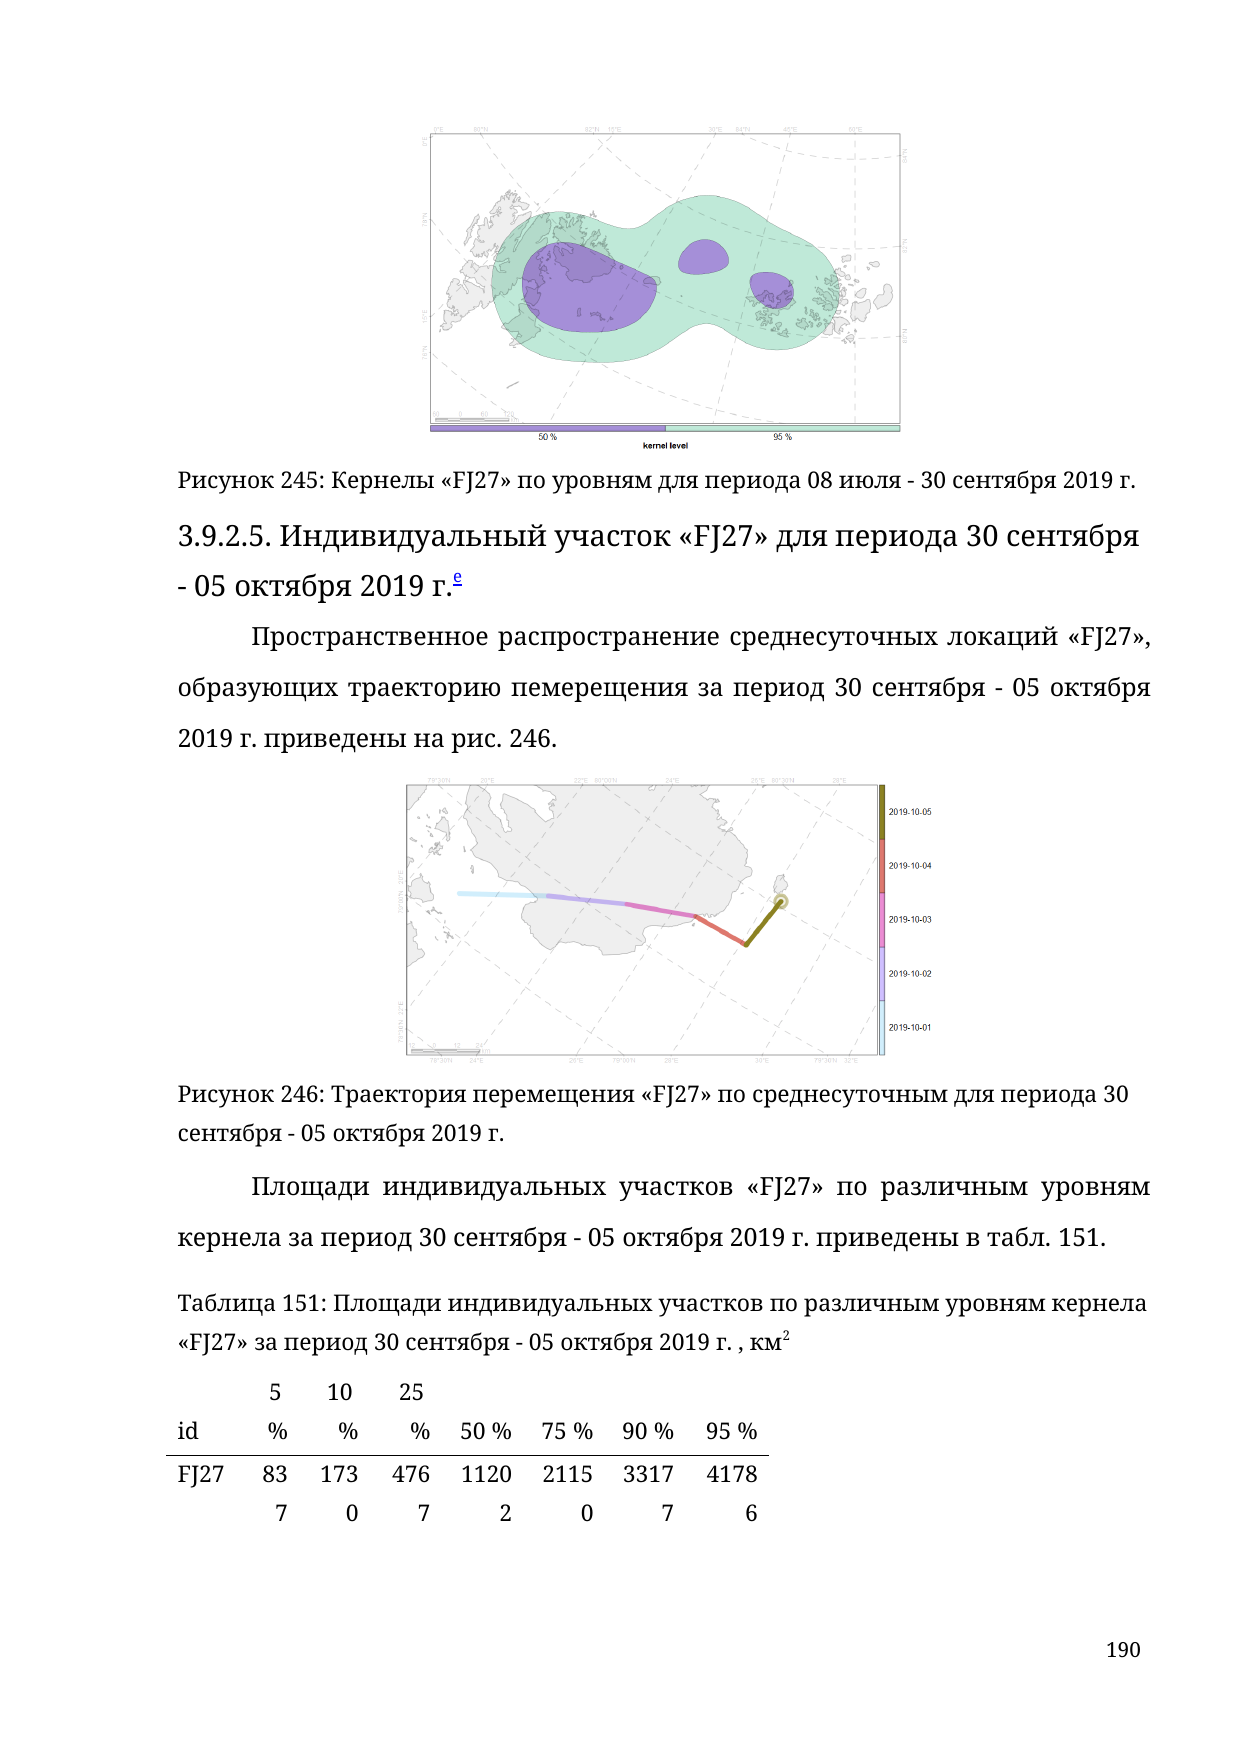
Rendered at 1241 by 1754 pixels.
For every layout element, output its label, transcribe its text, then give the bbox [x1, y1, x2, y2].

text Площади индивидуальных участков «FJ27» по различным уровням кернела за период 30 сентября - 05 октября 2019 г. приведены в табл. 151. [177, 1168, 1152, 1253]
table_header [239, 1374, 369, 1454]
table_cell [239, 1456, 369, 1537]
text Таблица 151: Площади индивидуальных участков по различным уровням кернела «FJ27» за период 30 сентября - 05 октября 2019 г. , км2 [177, 1287, 1152, 1357]
subtitle Индивидуальный участок «FJ27» для периода 30 сентября - 05 октября 2019 г.e [177, 515, 1152, 604]
picture [419, 124, 910, 451]
text Пространственное распространение среднесуточных локаций «FJ27», образующих траекторию пемерещения за период 30 сентября - 05 октября 2019 г. приведены на рис. 246. [177, 619, 1152, 755]
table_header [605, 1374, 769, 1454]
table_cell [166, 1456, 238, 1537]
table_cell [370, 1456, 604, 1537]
text Рисунок 246: Траектория перемещения «FJ27» по среднесуточным для периода 30 сентября - 05 октября 2019 г. [177, 1078, 1152, 1148]
text Рисунок 245: Кернелы «FJ27» по уровням для периода 08 июля - 30 сентября 2019 г. [177, 464, 1152, 495]
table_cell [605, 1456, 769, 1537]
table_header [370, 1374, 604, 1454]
picture [395, 775, 934, 1065]
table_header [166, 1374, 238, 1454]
